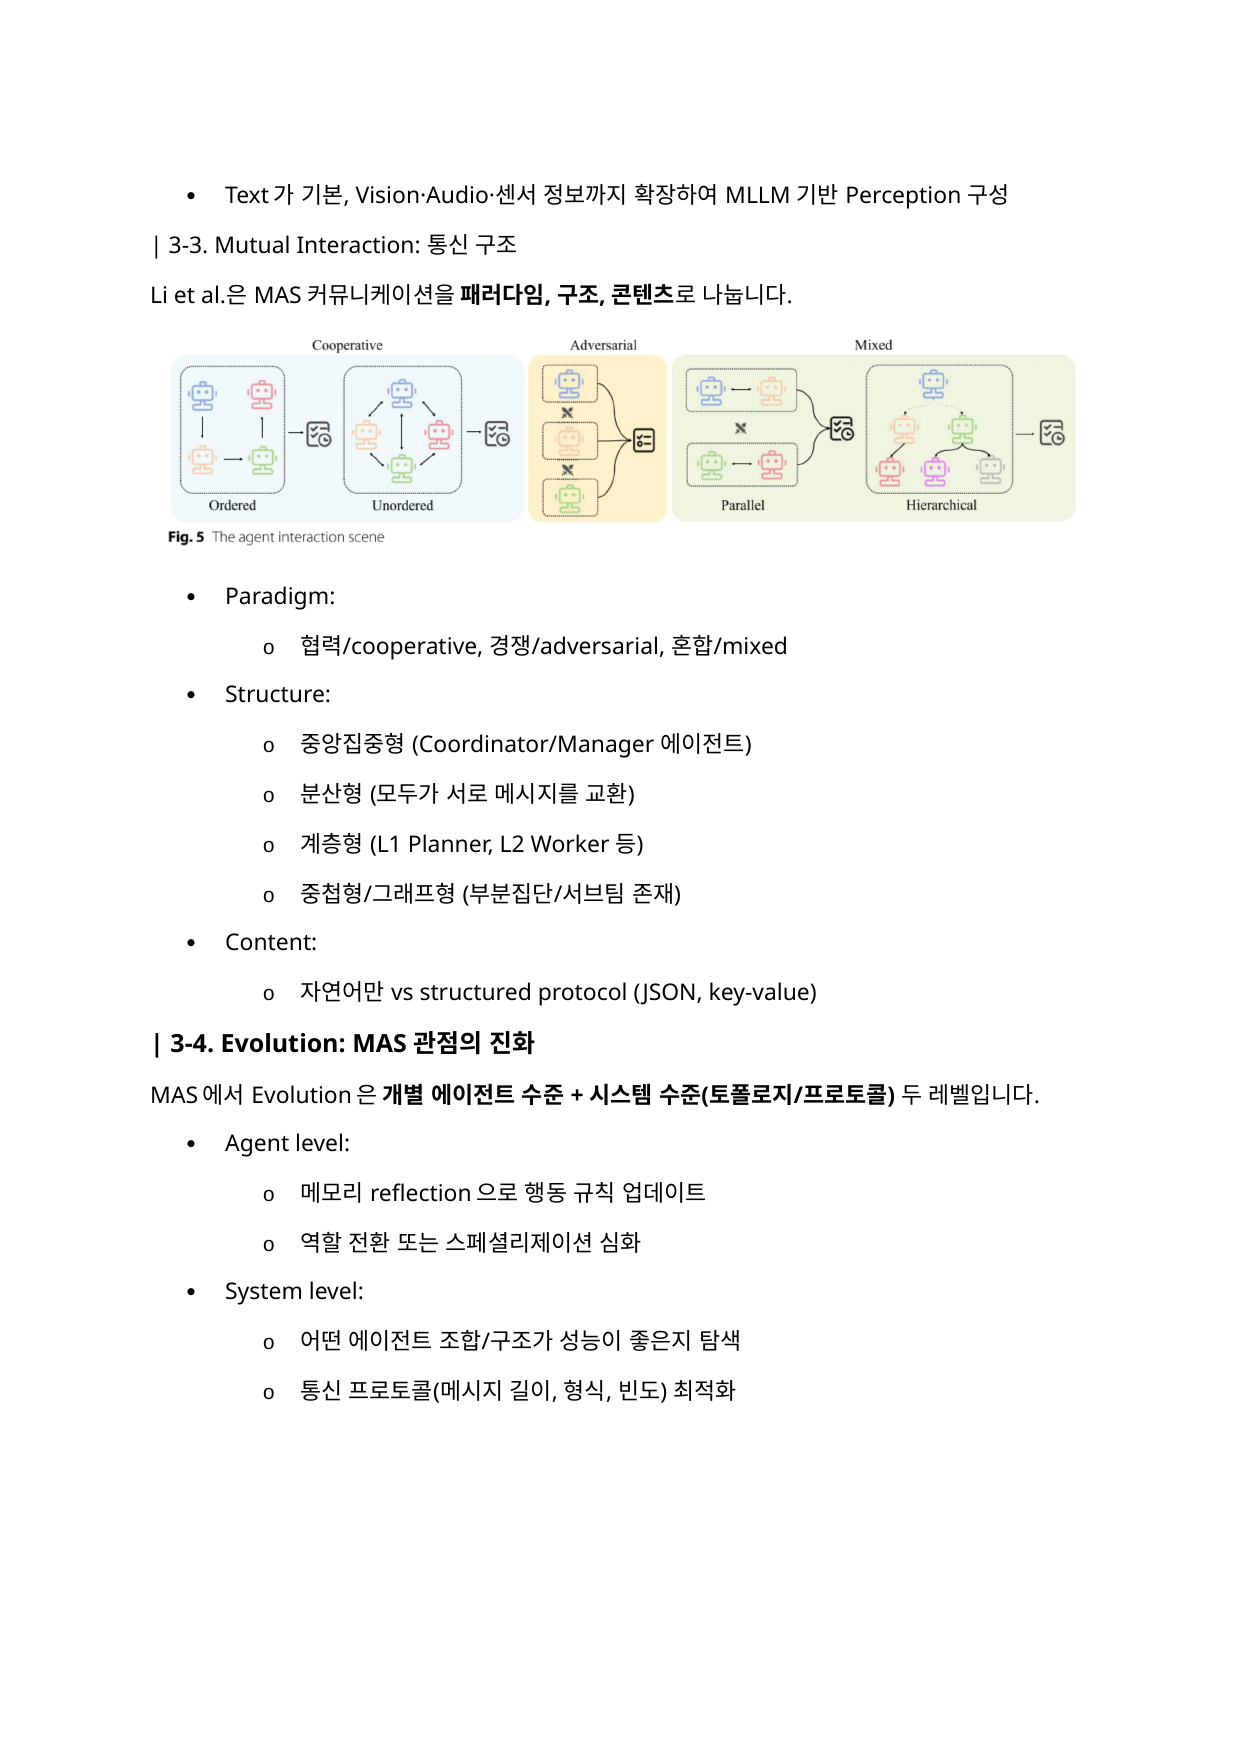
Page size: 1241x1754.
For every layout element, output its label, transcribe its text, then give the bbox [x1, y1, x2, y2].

list 분산형 (모두가 서로 메시지를 교환) [262, 776, 1090, 809]
list 중첩형/그래프형 (부분집단/서브팀 존재) [262, 876, 1090, 909]
list Agent level: [187, 1127, 1090, 1158]
list Text가 기본, Vision·Audio·센서 정보까지 확장하여 MLLM 기반 Perception 구성 [187, 177, 1090, 211]
list 어떤 에이전트 조합/구조가 성능이 좋은지 탐색 [262, 1322, 1090, 1356]
text | 3-4. Evolution: MAS 관점의 진화 [150, 1024, 1090, 1060]
list 중앙집중형 (Coordinator/Manager 에이전트) [262, 726, 1090, 759]
text | 3-3. Mutual Interaction: 통신 구조 [150, 227, 1090, 261]
text Li et al.은 MAS 커뮤니케이션을 패러다임, 구조, 콘텐츠로 나눕니다. [150, 277, 1090, 311]
list 협력/cooperative, 경쟁/adversarial, 혼합/mixed [262, 628, 1090, 661]
list Structure: [187, 678, 1090, 709]
list Content: [187, 926, 1090, 957]
list Paradigm: [187, 580, 1090, 611]
text MAS에서 Evolution은 개별 에이전트 수준 + 시스템 수준(토폴로지/프로토콜) 두 레벨입니다. [150, 1077, 1090, 1110]
list 통신 프로토콜(메시지 길이, 형식, 빈도) 최적화 [262, 1372, 1090, 1406]
picture [150, 327, 1091, 564]
list System level: [187, 1274, 1090, 1306]
list 역할 전환 또는 스페셜리제이션 심화 [262, 1225, 1090, 1258]
list 계층형 (L1 Planner, L2 Worker 등) [262, 826, 1090, 859]
list 메모리 reflection으로 행동 규칙 업데이트 [262, 1175, 1090, 1208]
list 자연어만 vs structured protocol (JSON, key-value) [262, 974, 1090, 1007]
